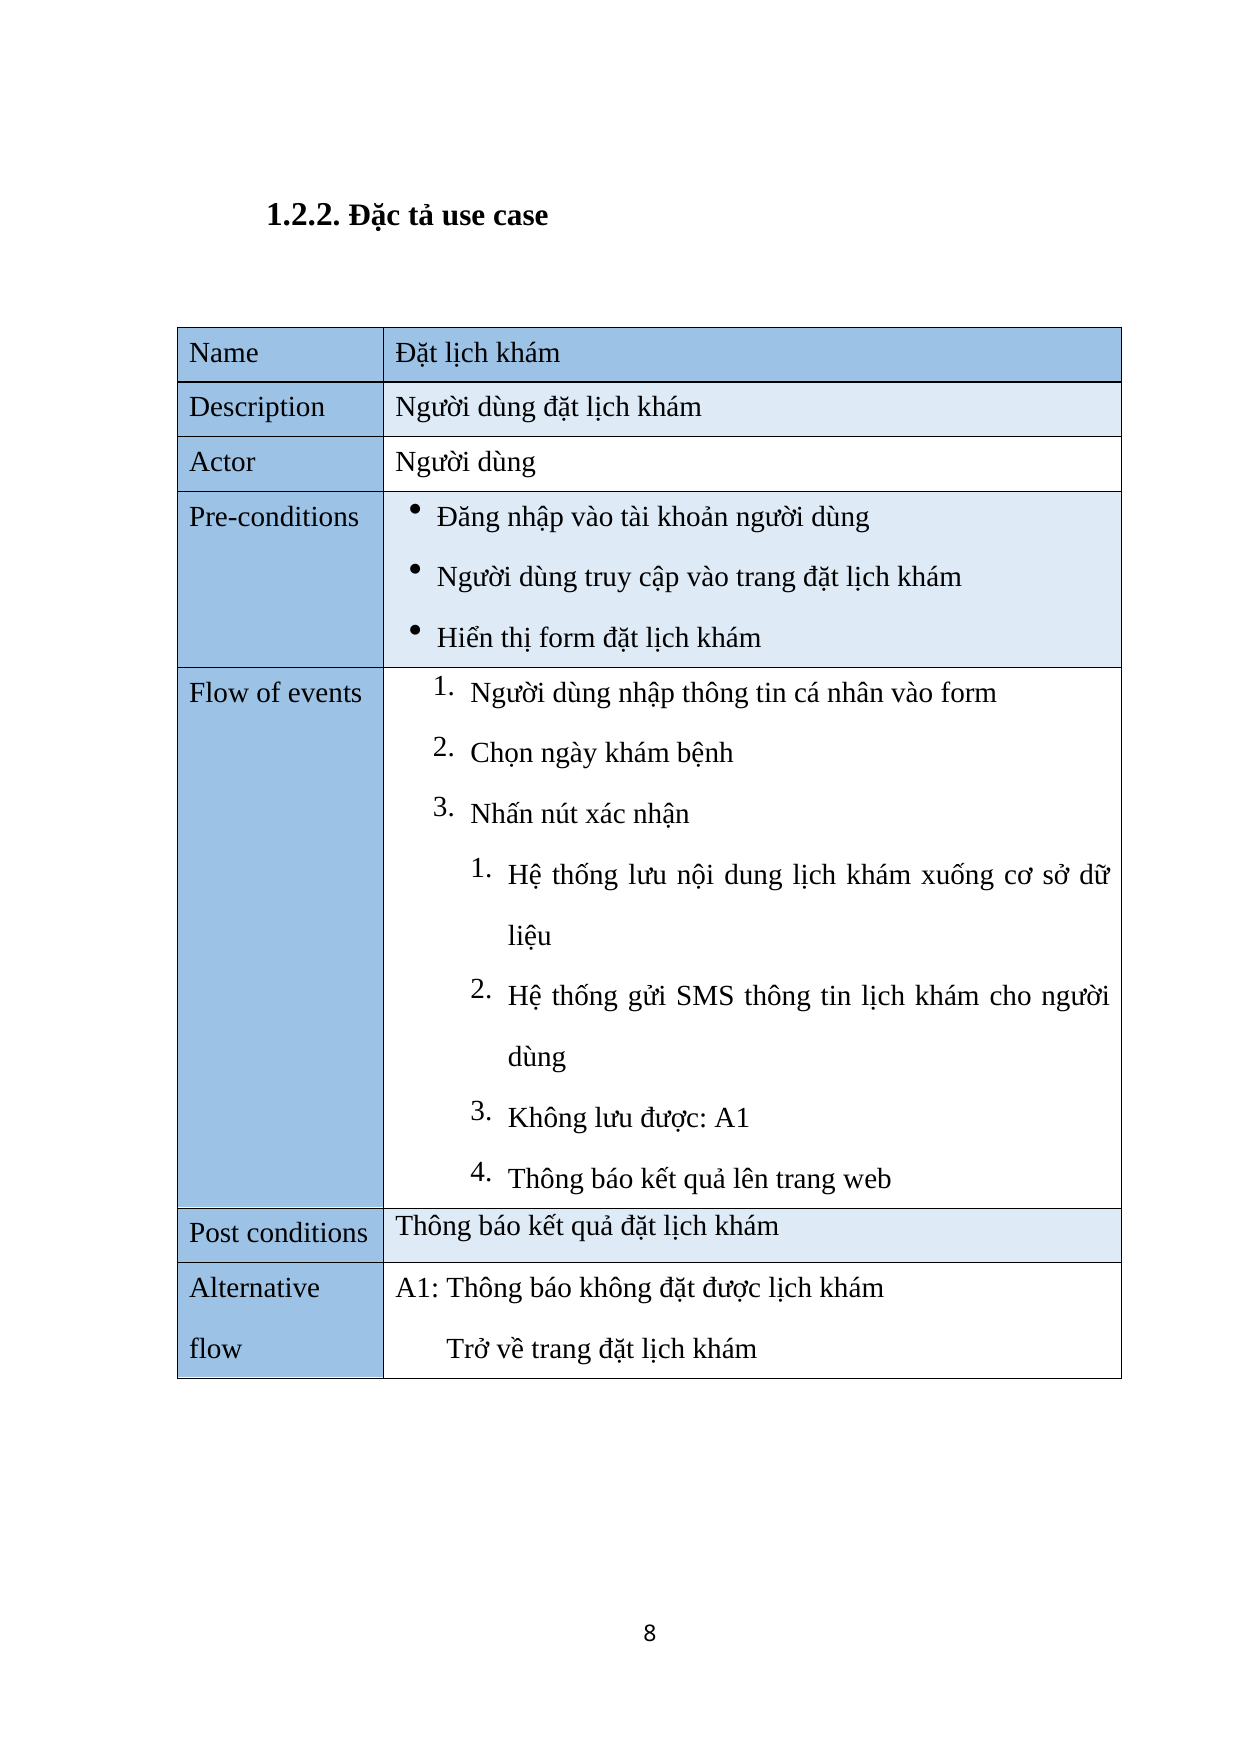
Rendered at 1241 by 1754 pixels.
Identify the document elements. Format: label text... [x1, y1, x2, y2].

table_cell Alternative flow [178, 1263, 383, 1377]
table_header Đặt lịch khám [384, 328, 1121, 381]
table_cell Actor [178, 437, 383, 491]
table_cell Thông báo kết quả đặt lịch khám [384, 1209, 1121, 1262]
table_cell Flow of events [178, 668, 383, 1207]
subtitle 1.2.2. Đặc tả use case [266, 194, 1122, 232]
table_cell Pre-conditions [178, 492, 383, 667]
table_cell A1: Thông báo không đặt được lịch khám Trở về trang đặt lịch khám [384, 1263, 1121, 1377]
table_header Name [178, 328, 383, 381]
table_cell Người dùng nhập thông tin cá nhân vào form Chọn ngày khám bệnh Nhấn nút xác nhận Hệ thống lưu nội dung lịch khám xuống cơ sở dữ liệu Hệ thống gửi SMS thông tin lịch khám cho người dùng Không lưu được: A1 Thông báo kết quả lên trang web [384, 668, 1121, 1207]
table_cell Người dùng đặt lịch khám [384, 383, 1121, 436]
table_cell Đăng nhập vào tài khoản người dùng Người dùng truy cập vào trang đặt lịch khám Hiển thị form đặt lịch khám [384, 492, 1121, 667]
table_cell Description [178, 383, 383, 436]
table_cell Người dùng [384, 437, 1121, 491]
table_cell Post conditions [178, 1209, 383, 1262]
